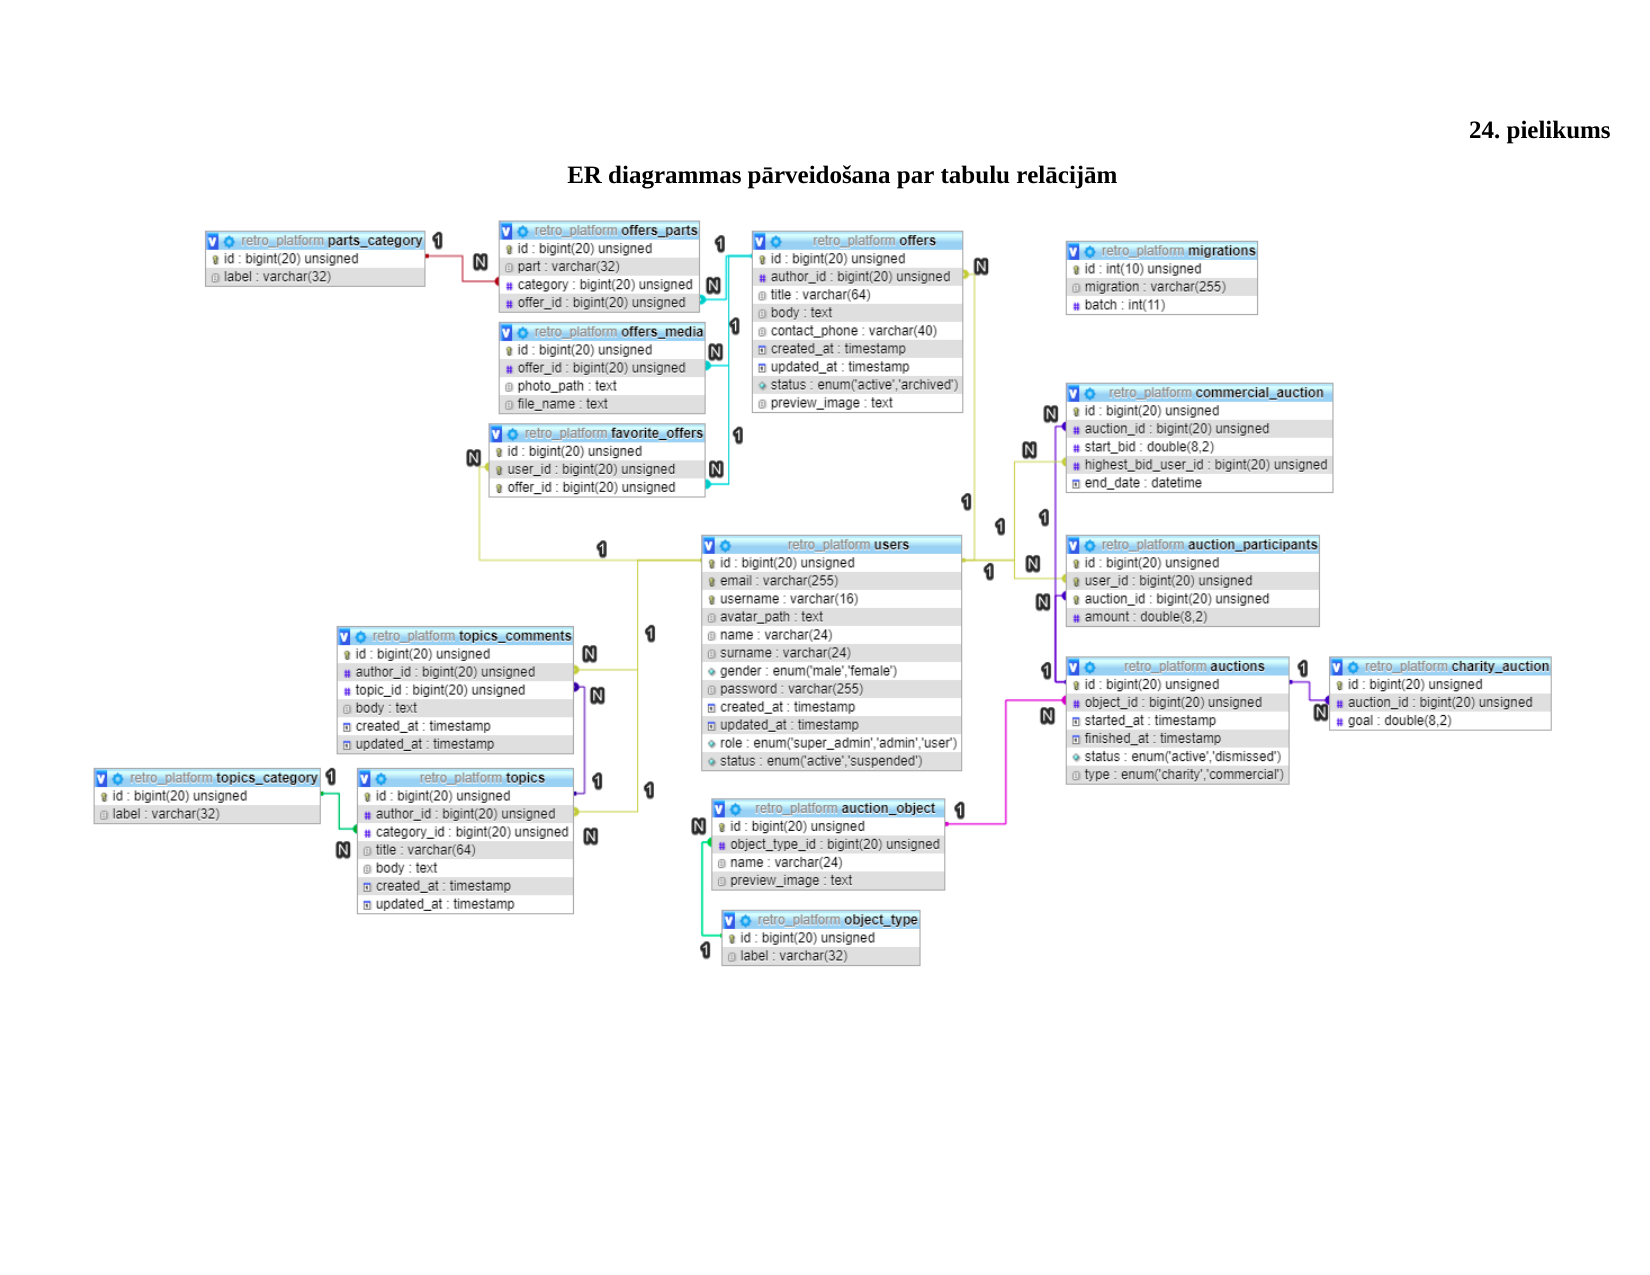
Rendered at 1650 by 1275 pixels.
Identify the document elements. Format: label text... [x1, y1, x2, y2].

picture [90, 216, 1560, 973]
text ER diagrammas pārveidošana par tabulu relācijām [74, 160, 1610, 189]
subtitle 24. pielikums [74, 115, 1610, 144]
